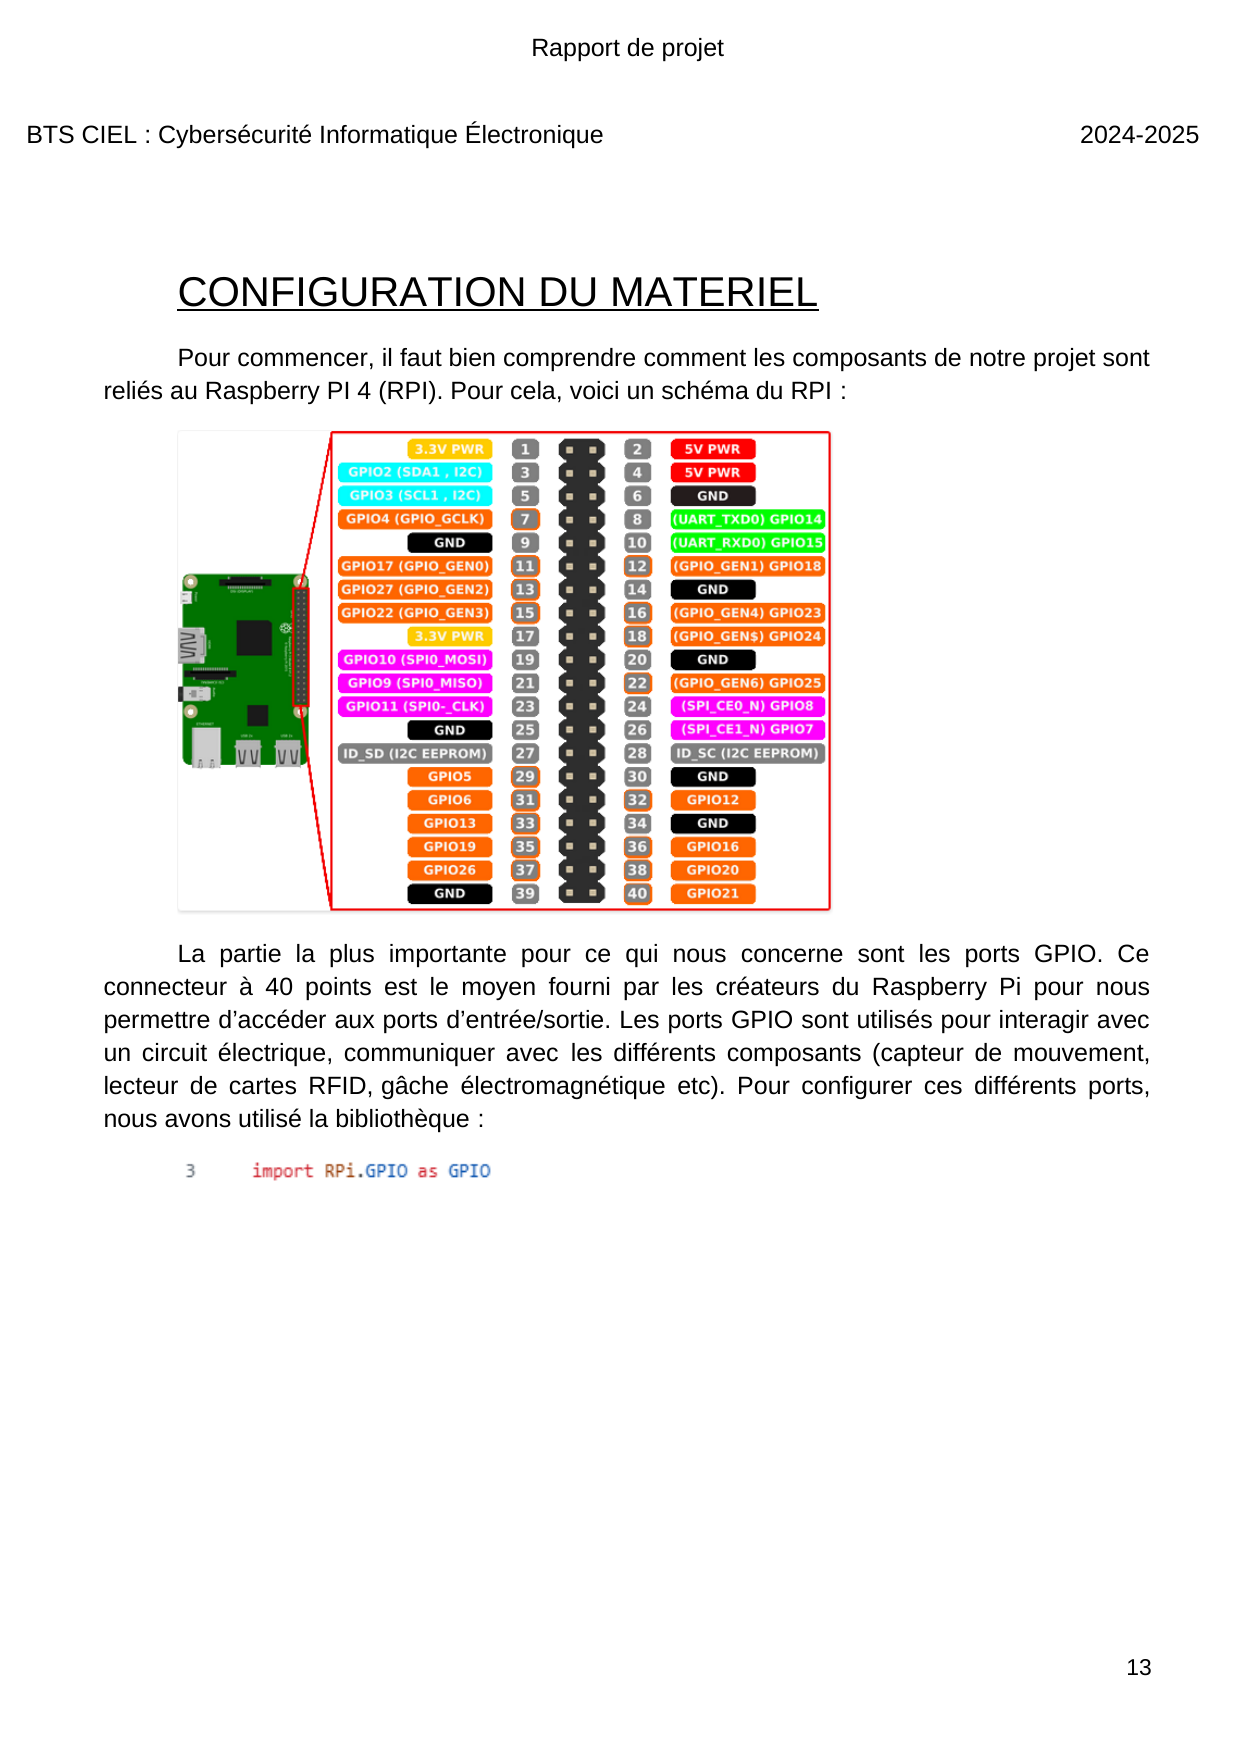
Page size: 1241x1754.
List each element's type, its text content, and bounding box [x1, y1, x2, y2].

text La partie la plus importante pour ce qui nous concerne sont les ports GPIO. Ce connecteur à 40 points est le moyen fourni par les créateurs du Raspberry Pi pour nous permettre d’accéder aux ports d’entrée/sortie. Les ports GPIO sont utilisés pour interagir avec un circuit électrique, communiquer avec les différents composants (capteur de mouvement, lecteur de cartes RFID, gâche électromagnétique etc). Pour configurer ces différents ports, nous avons utilisé la bibliothèque : [103, 939, 1152, 972]
subtitle CONFIGURATION DU MATERIEL [103, 267, 1152, 315]
picture [177, 430, 834, 915]
picture [177, 1158, 499, 1184]
text La partie la plus importante pour ce qui nous concerne sont les ports GPIO. Ce connecteur à 40 points est le moyen fourni par les créateurs du Raspberry Pi pour nous permettre d’accéder aux ports d’entrée/sortie. Les ports GPIO sont utilisés pour interagir avec un circuit électrique, communiquer avec les différents composants (capteur de mouvement, lecteur de cartes RFID, gâche électromagnétique etc). Pour configurer ces différents ports, nous avons utilisé la bibliothèque : [103, 1034, 1152, 1133]
text Pour commencer, il faut bien comprendre comment les composants de notre projet sont reliés au Raspberry PI 4 (RPI). Pour cela, voici un schéma du RPI : [103, 343, 1152, 405]
